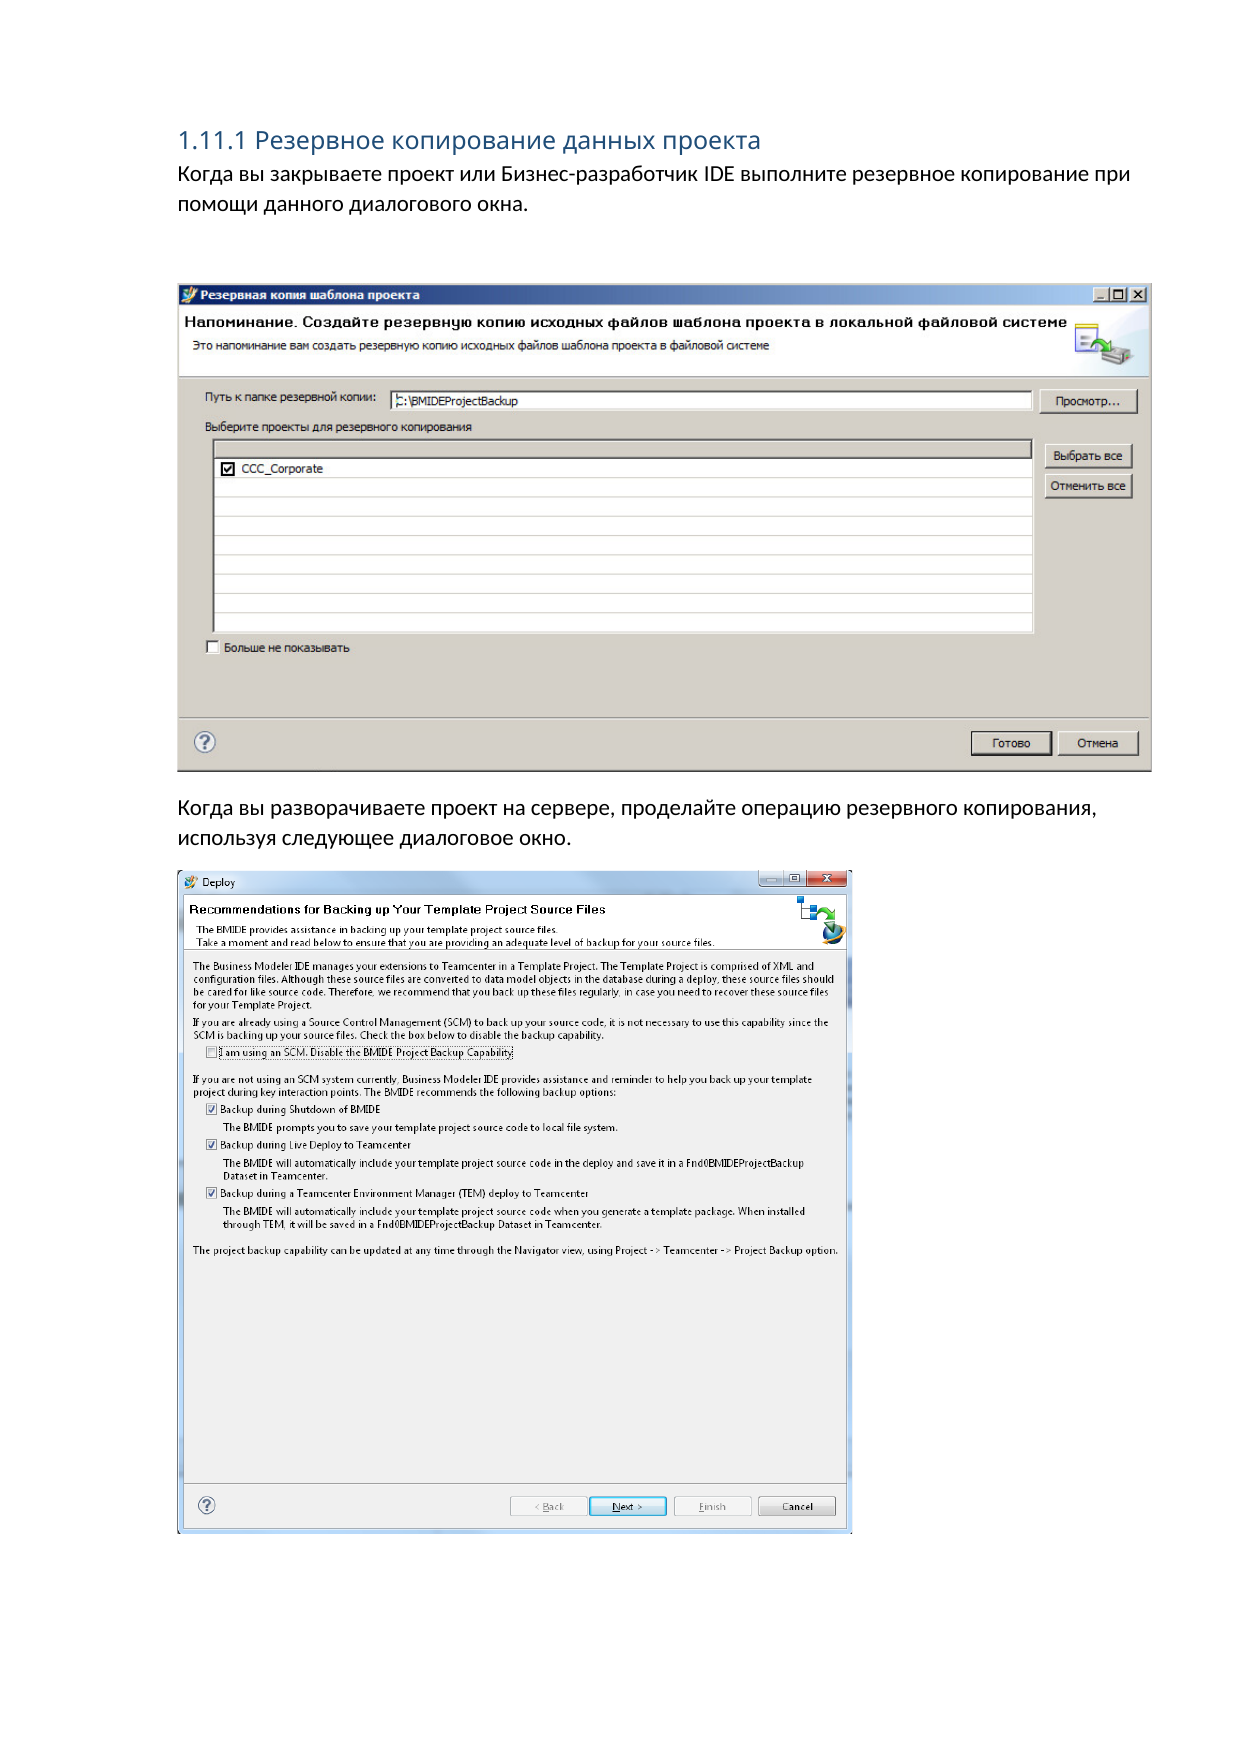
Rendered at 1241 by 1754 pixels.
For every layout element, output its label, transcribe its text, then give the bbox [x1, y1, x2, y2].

picture [177, 283, 1152, 772]
text Когда вы закрываете проект или Бизнес-разработчик IDE выполните резервное копирование при помощи данного диалогового окна. [177, 159, 1152, 217]
subtitle 1.11.1 Резервное копирование данных проекта [177, 122, 1152, 156]
text Когда вы разворачиваете проект на сервере, проделайте операцию резервного копирования, используя следующее диалоговое окно. [177, 772, 1152, 851]
